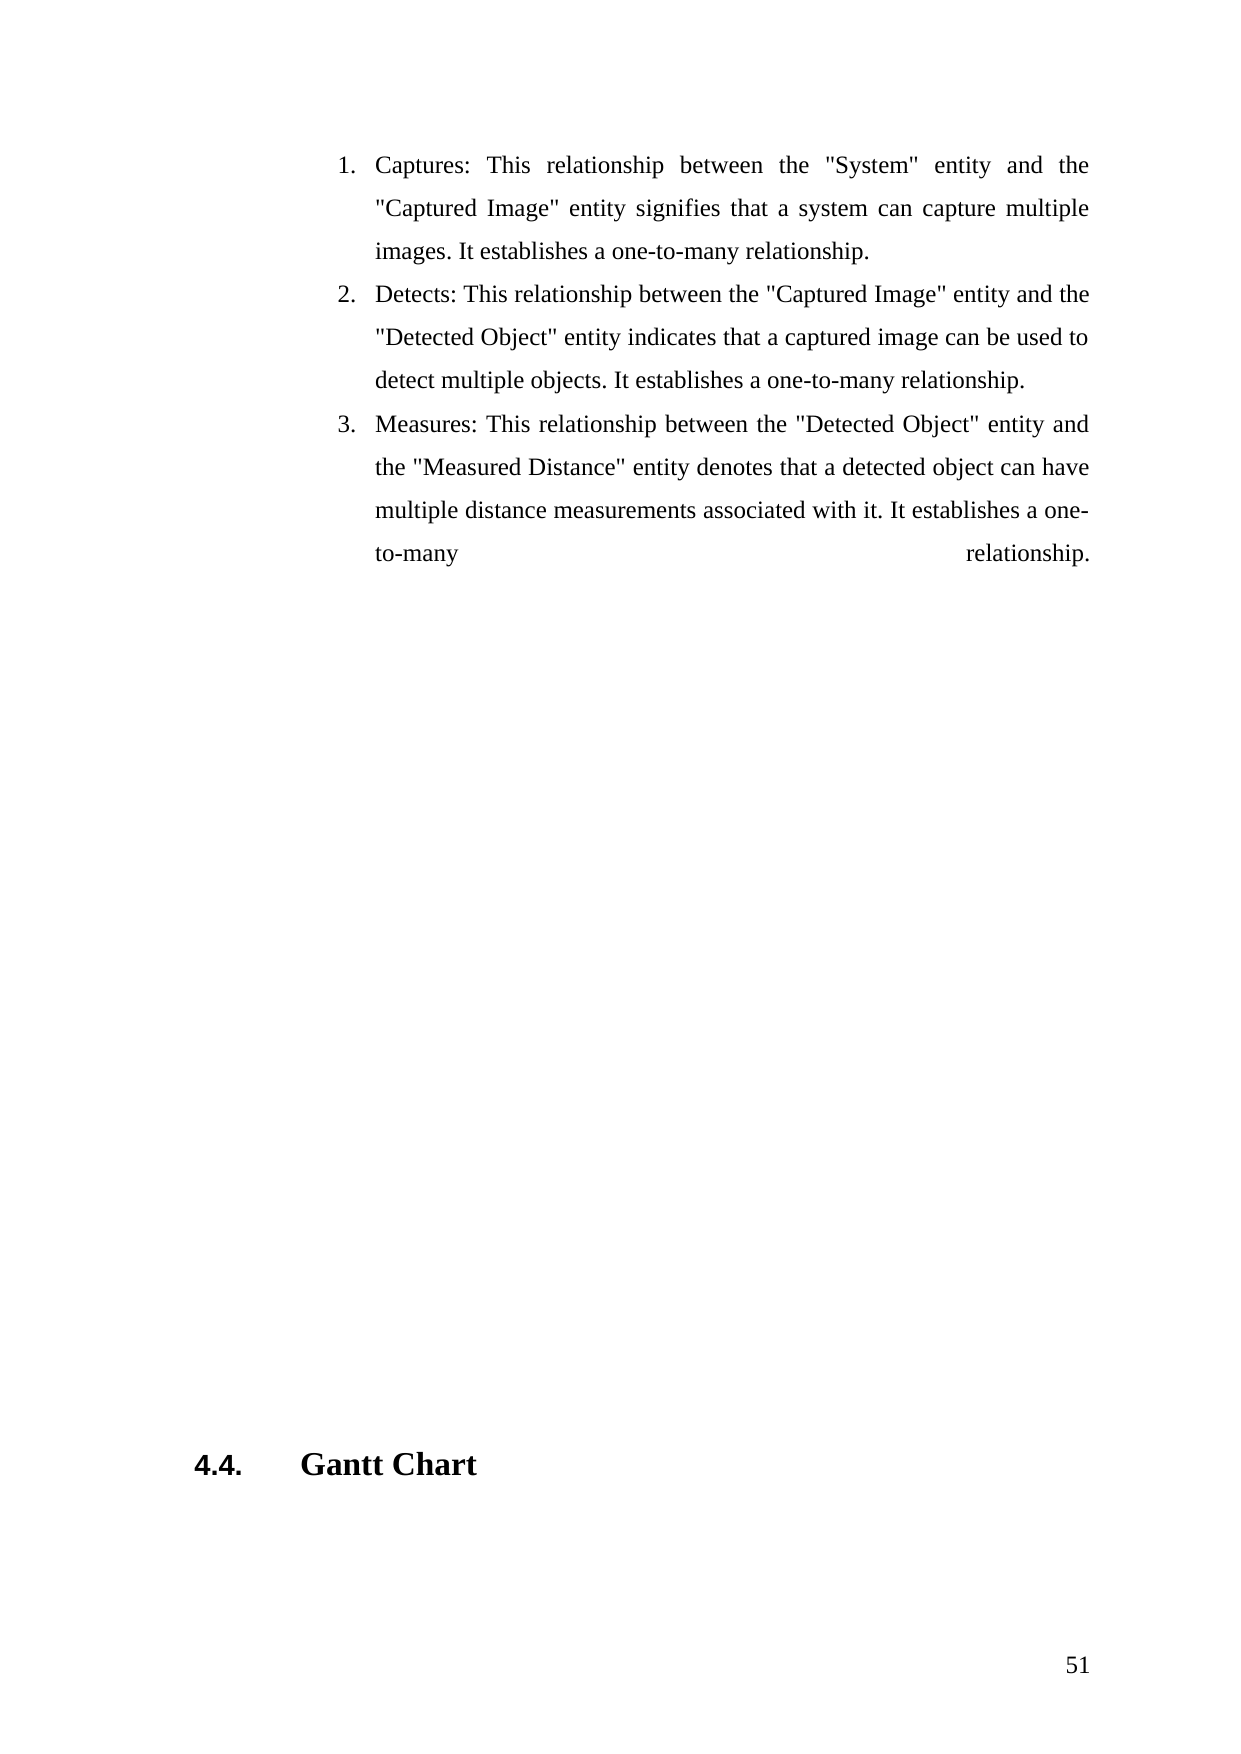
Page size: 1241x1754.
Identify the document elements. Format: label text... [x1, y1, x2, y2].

list Captures: This relationship between the "System" entity and the "Captured Image" entity signifies that a system can capture multiple images. It establishes a one-to-many relationship. [337, 150, 1090, 265]
list Gantt Chart [194, 1444, 1090, 1482]
list Measures: This relationship between the "Detected Object" entity and the "Measured Distance" entity denotes that a detected object can have multiple distance measurements associated with it. It establishes a one-to-many relationship. [337, 409, 1090, 610]
list Detects: This relationship between the "Captured Image" entity and the "Detected Object" entity indicates that a captured image can be used to detect multiple objects. It establishes a one-to-many relationship. [337, 279, 1090, 394]
